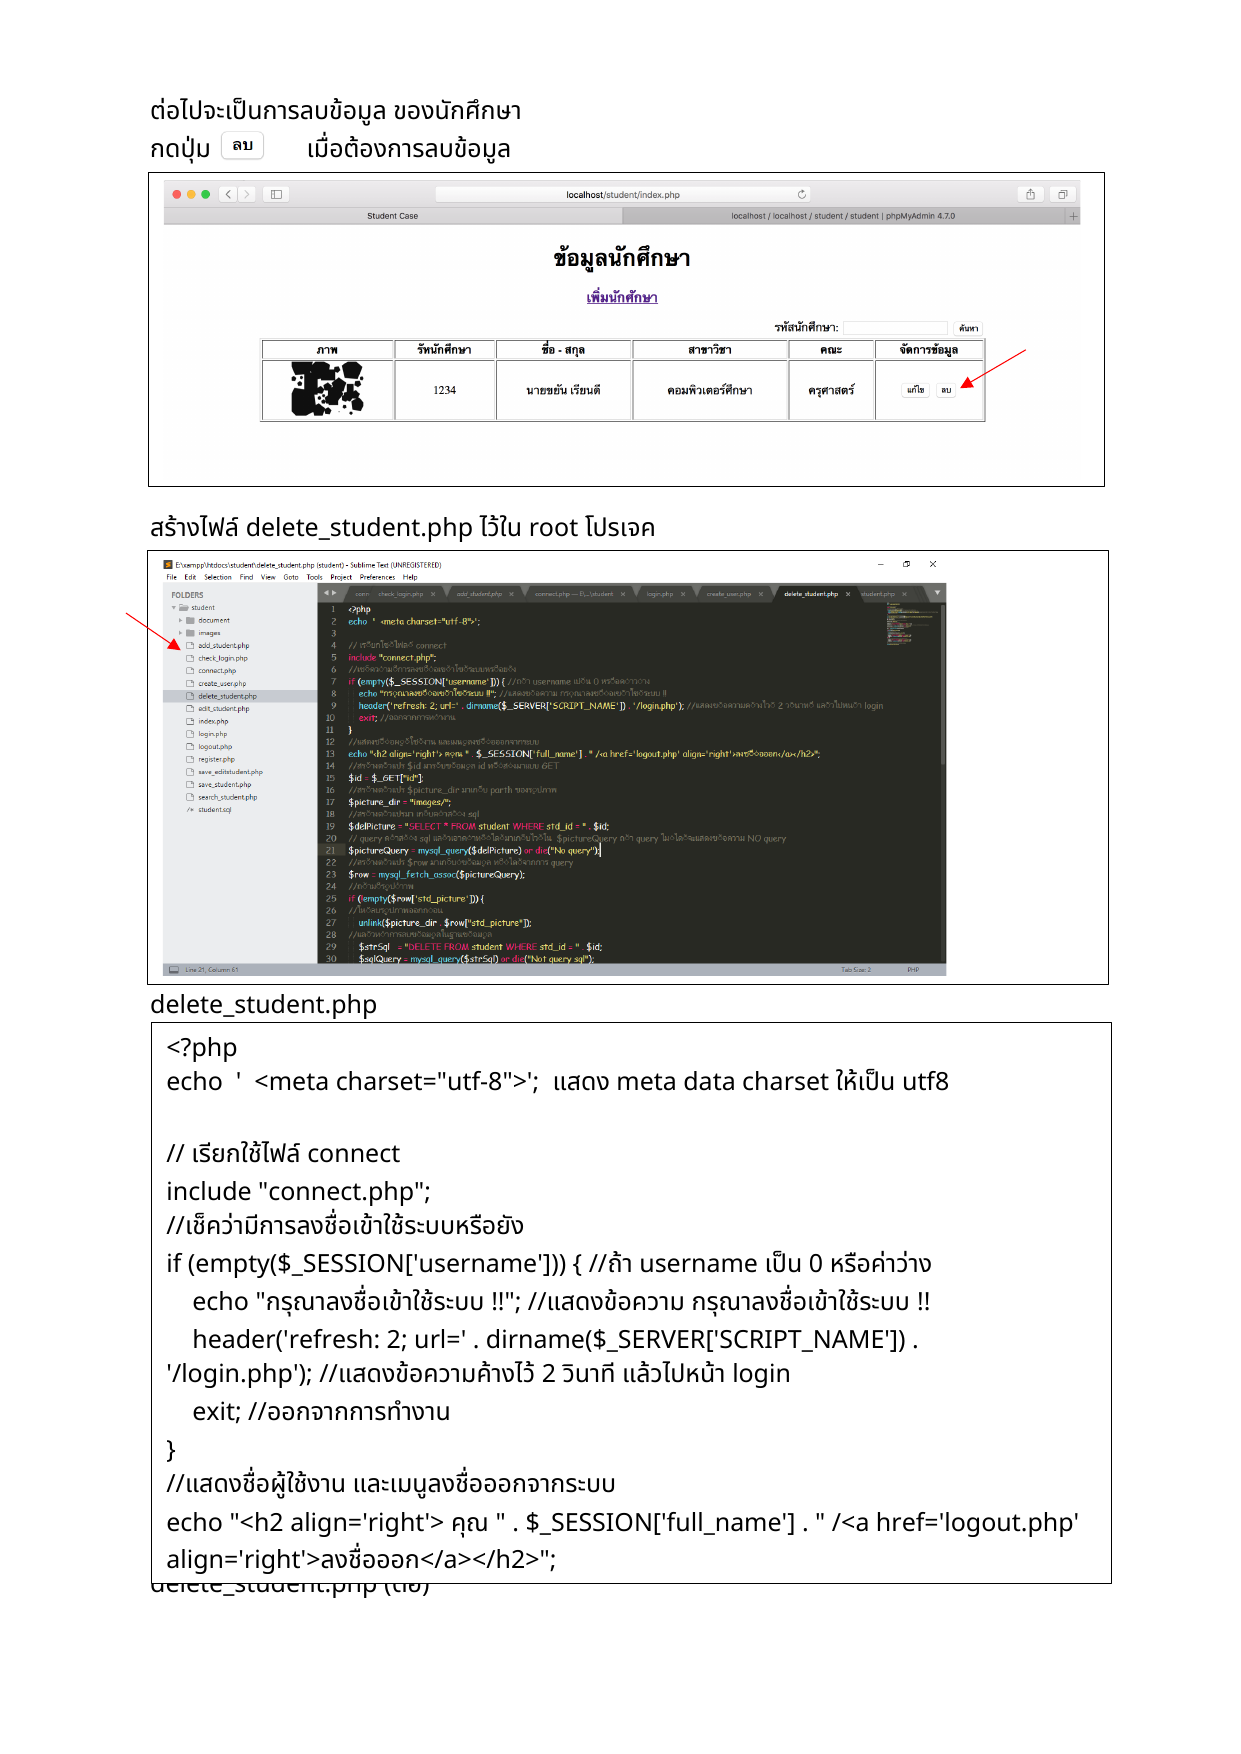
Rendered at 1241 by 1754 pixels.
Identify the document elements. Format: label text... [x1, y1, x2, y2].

text ต่อไปจะเป็นการลบข้อมูล ของนักศึกษา [150, 93, 1090, 131]
text กดปุ่ม เมื่อต้องการลบข้อมูล [150, 131, 1090, 169]
picture [163, 180, 1081, 480]
text delete_student.php [150, 987, 1090, 1021]
text สร้างไฟล์ delete_student.php ไว้ใน root โปรเจค [150, 509, 1090, 547]
picture [162, 558, 947, 976]
text delete_student.php (ต่อ) [150, 1566, 1090, 1604]
